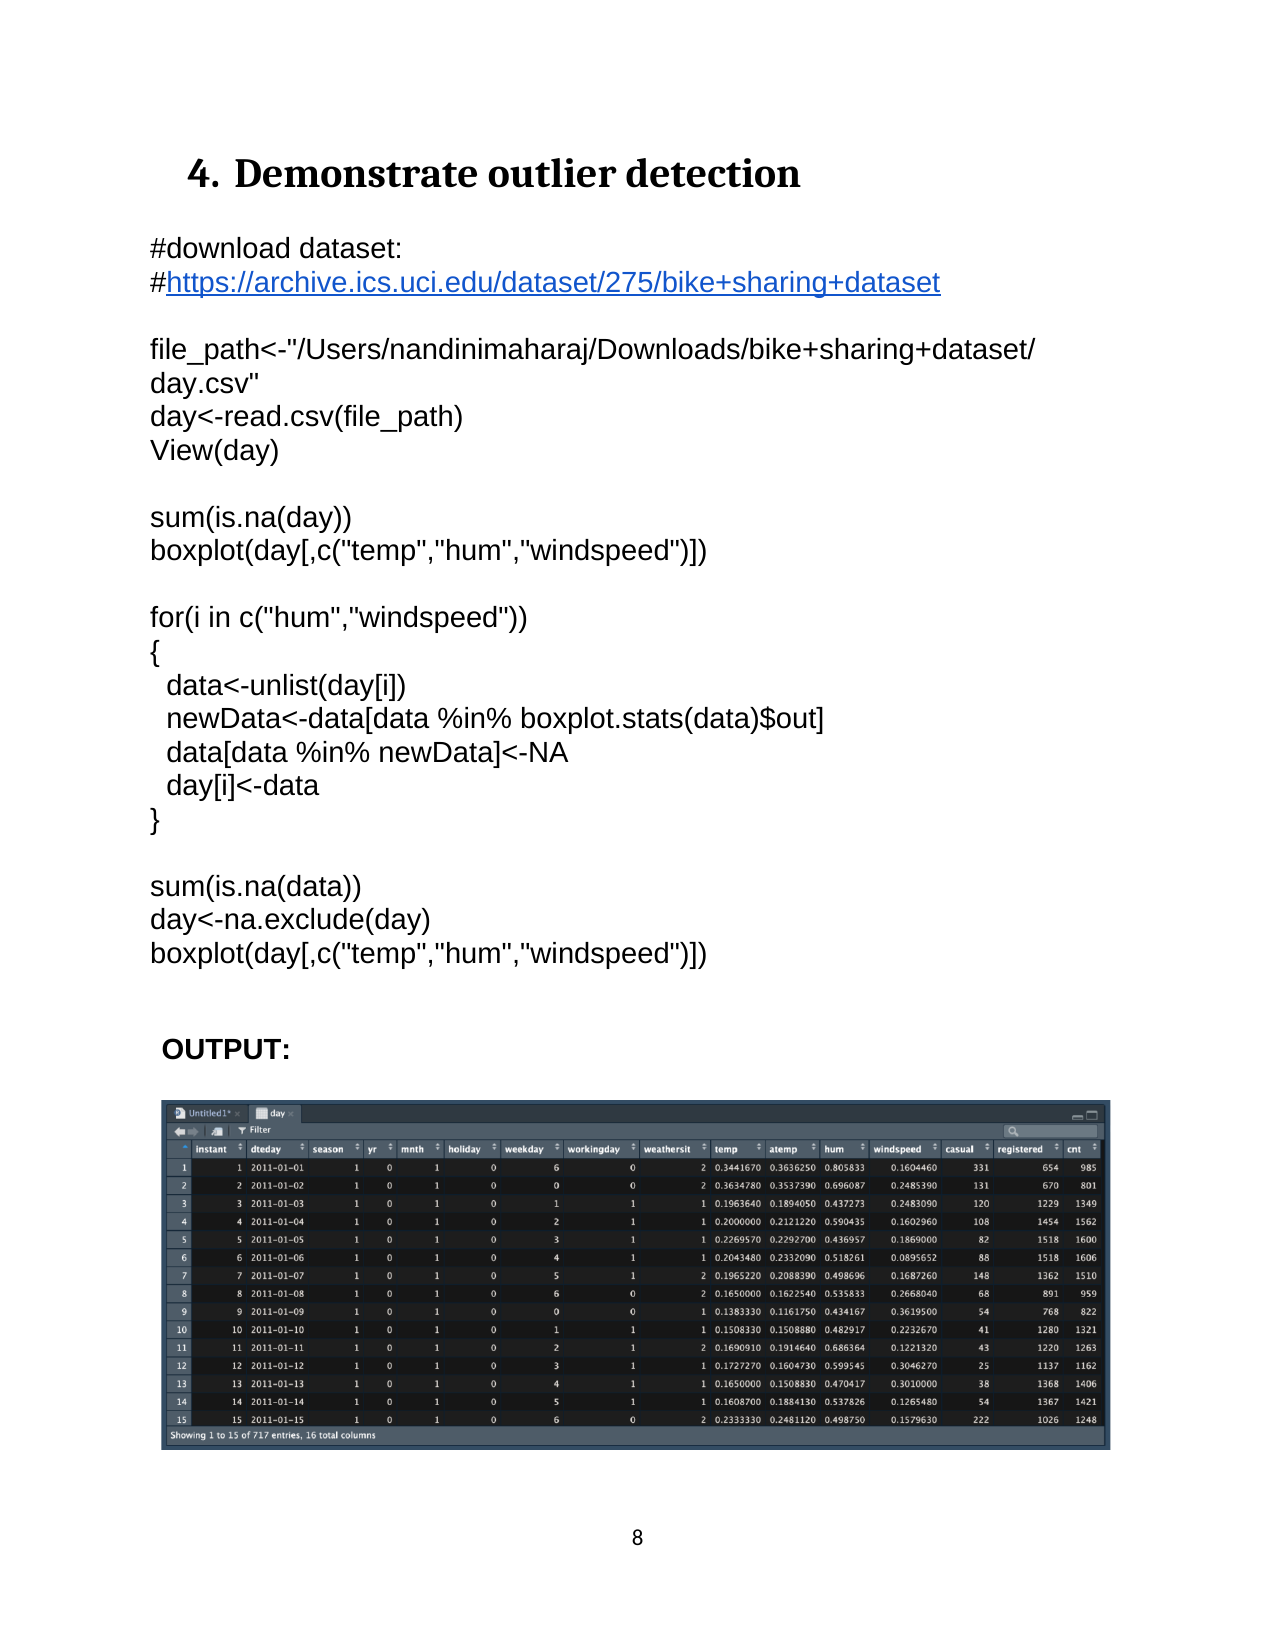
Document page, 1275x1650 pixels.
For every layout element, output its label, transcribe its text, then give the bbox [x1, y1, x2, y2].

text View(day) [150, 433, 1125, 466]
picture [161, 1100, 1111, 1450]
text day<-read.csv(file_path) [150, 399, 1125, 433]
text OUTPUT: [161, 1032, 1125, 1066]
text data<-unlist(day[i]) [150, 667, 1125, 701]
list Demonstrate outlier detection [187, 150, 1125, 198]
text boxplot(day[,c("temp","hum","windspeed")]) [150, 533, 1125, 567]
text for(i in c("hum","windspeed")) [150, 600, 1125, 634]
text #download dataset: #https://archive.ics.uci.edu/dataset/275/bike+sharing+dataset [150, 231, 1125, 298]
text { [150, 634, 1125, 667]
text day<-na.exclude(day) [150, 902, 1125, 936]
text } [150, 802, 1125, 835]
text newData<-data[data %in% boxplot.stats(data)$out] [150, 701, 1125, 734]
text day[i]<-data [150, 768, 1125, 802]
text data[data %in% newData]<-NA [150, 734, 1125, 768]
text sum(is.na(day)) [150, 500, 1125, 533]
text file_path<-"/Users/nandinimaharaj/Downloads/bike+sharing+dataset/day.csv" [150, 332, 1125, 399]
text sum(is.na(data)) [150, 869, 1125, 902]
text boxplot(day[,c("temp","hum","windspeed")]) [150, 936, 1125, 969]
